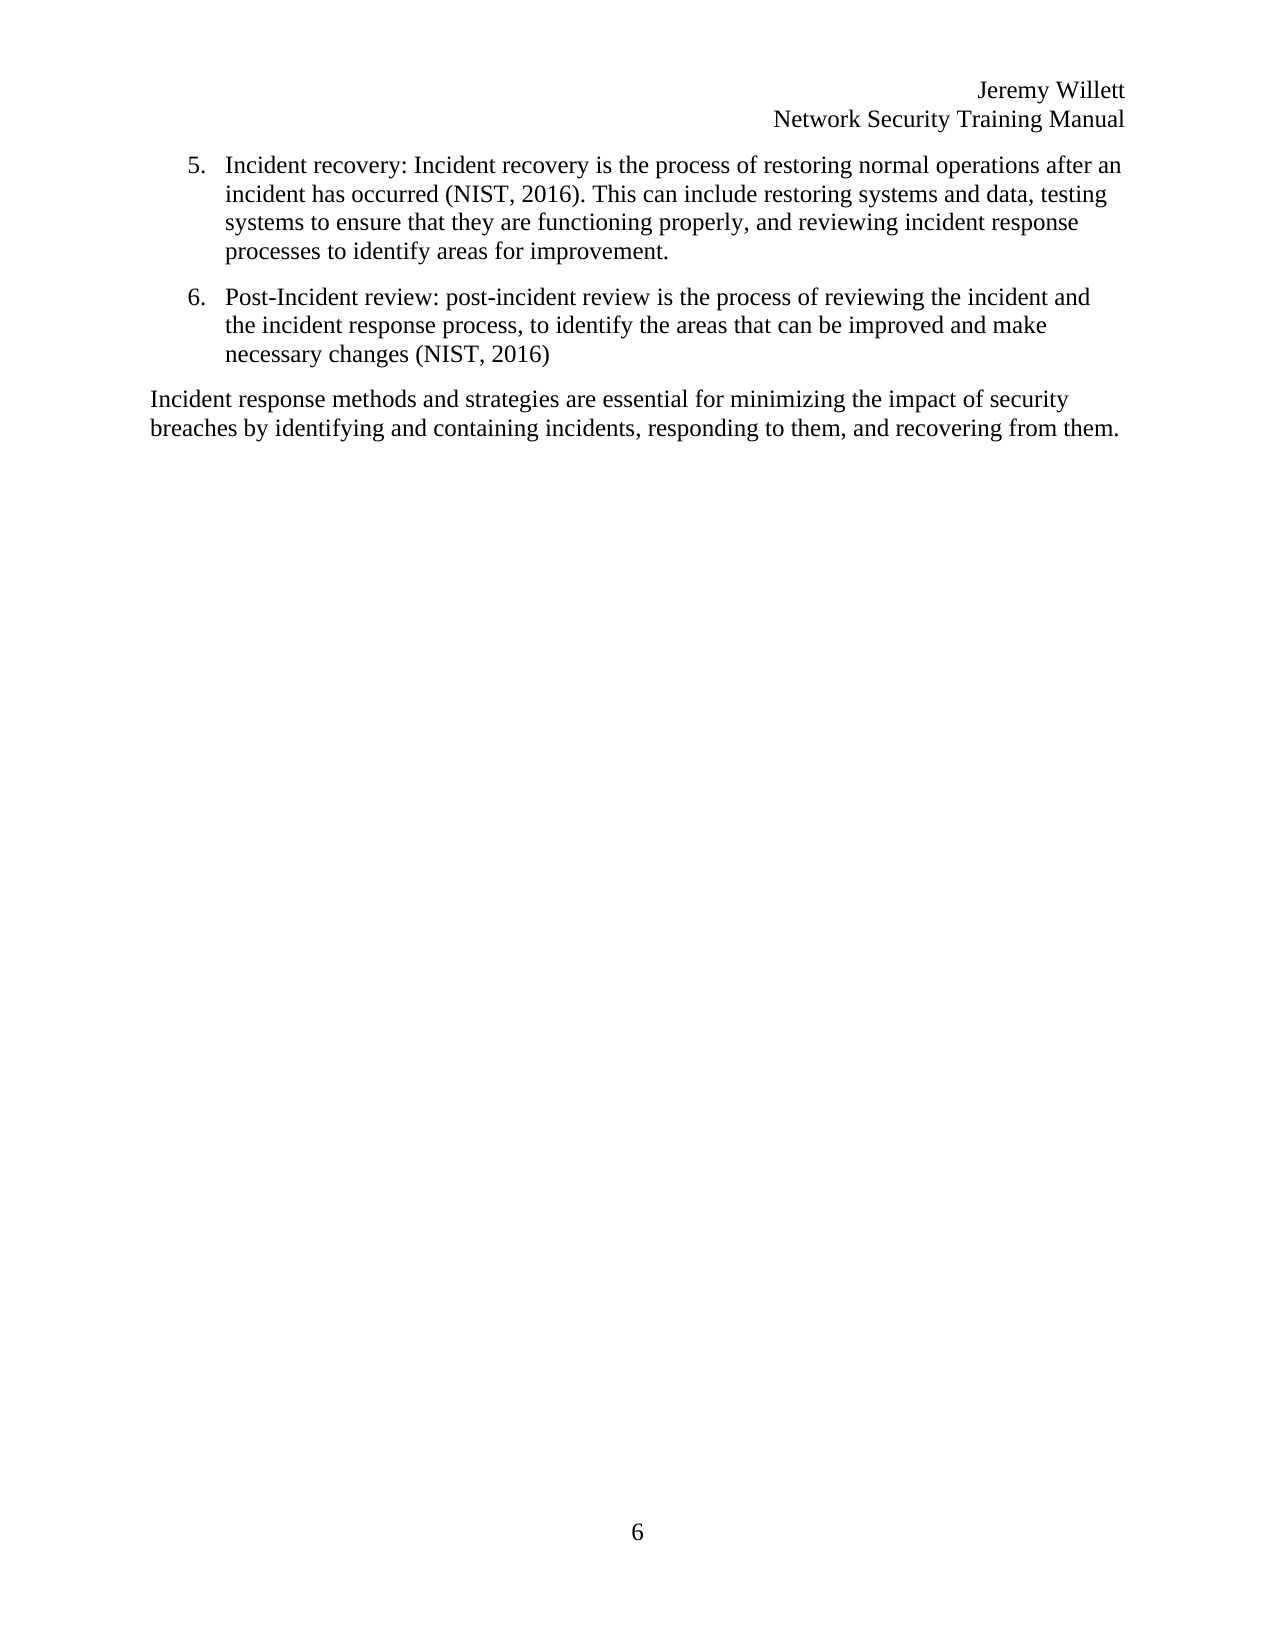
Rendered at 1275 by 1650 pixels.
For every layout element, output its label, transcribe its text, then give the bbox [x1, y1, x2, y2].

text Incident response methods and strategies are essential for minimizing the impact of security breaches by identifying and containing incidents, responding to them, and recovering from them. [150, 384, 1125, 442]
list Post-Incident review: post-incident review is the process of reviewing the incident and the incident response process, to identify the areas that can be improved and make necessary changes (NIST, 2016) [187, 282, 1125, 368]
list Incident recovery: Incident recovery is the process of restoring normal operations after an incident has occurred (NIST, 2016). This can include restoring systems and data, testing systems to ensure that they are functioning properly, and reviewing incident response processes to identify areas for improvement. [187, 150, 1125, 265]
